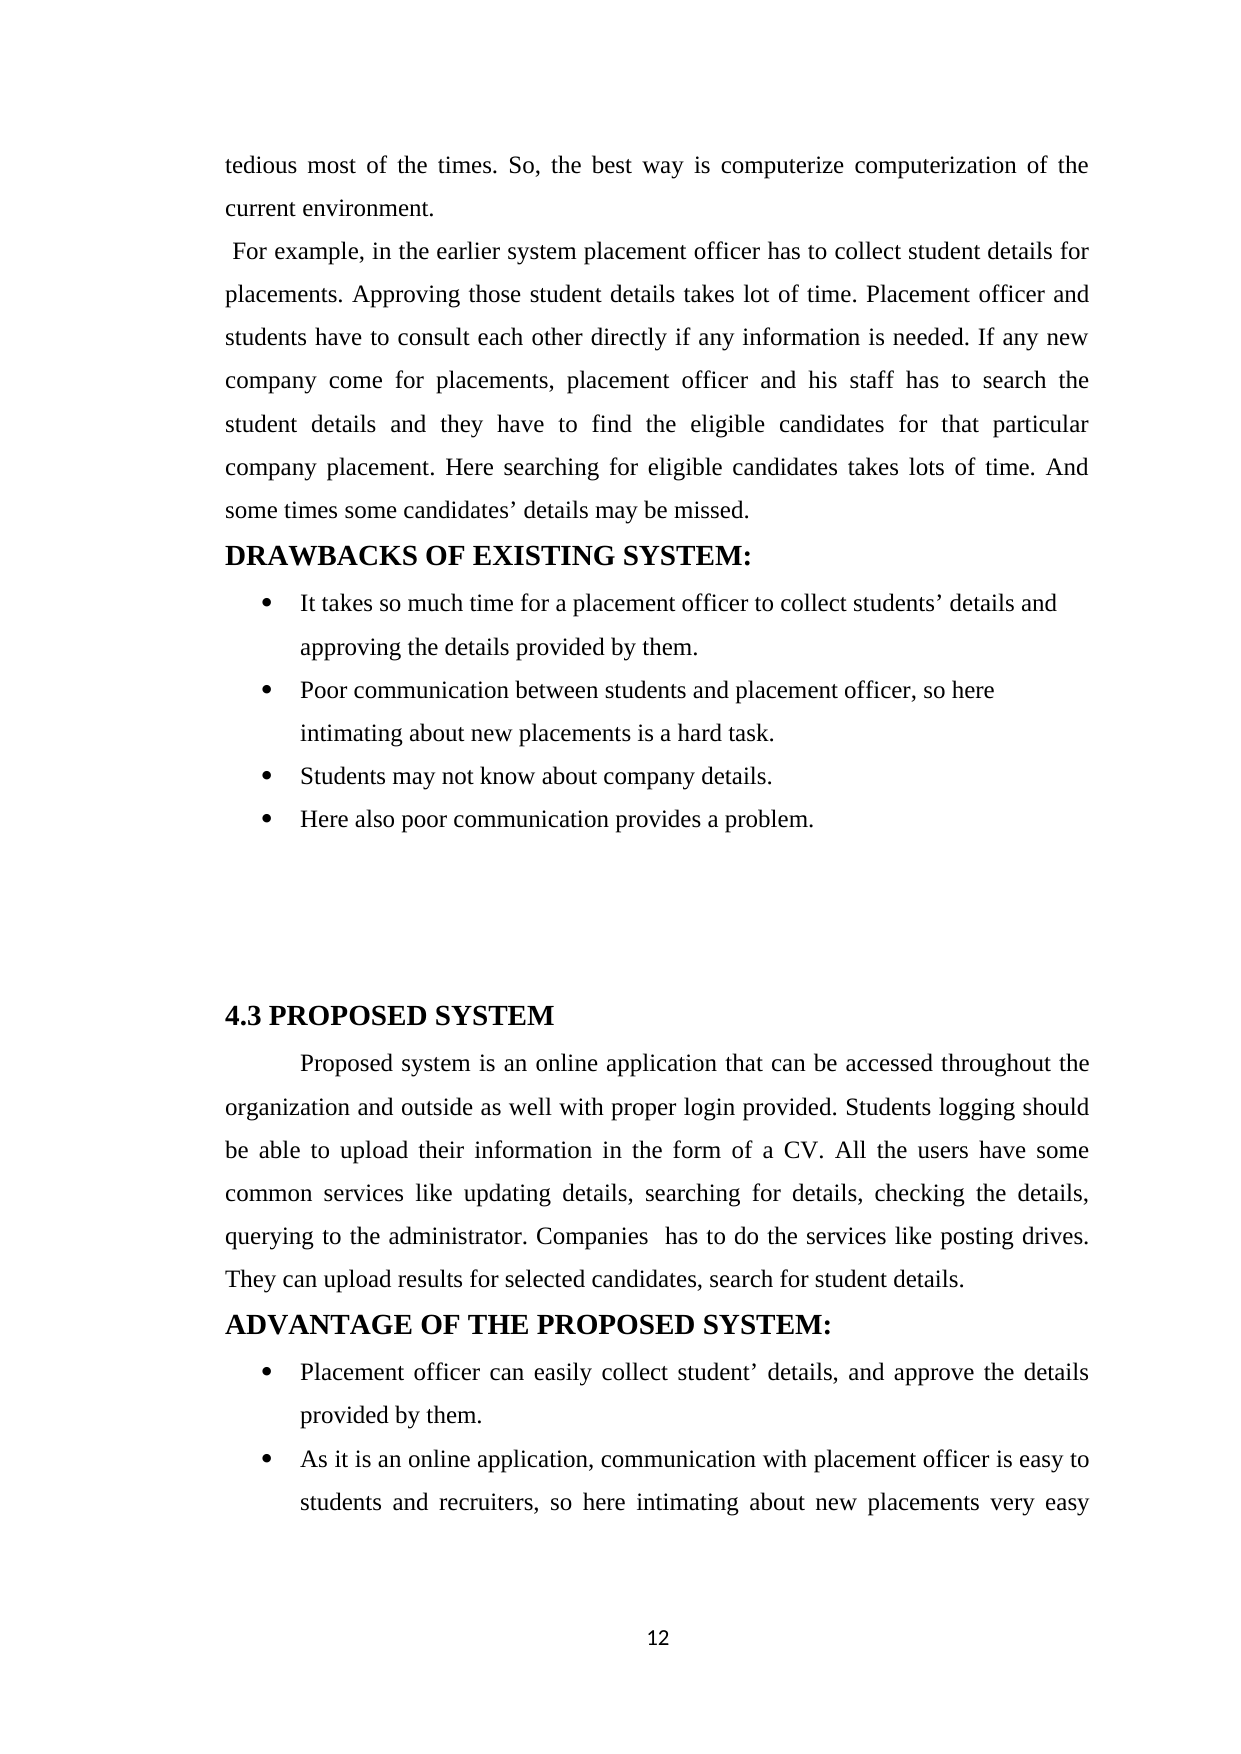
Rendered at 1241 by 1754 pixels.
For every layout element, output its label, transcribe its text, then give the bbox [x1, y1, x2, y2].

list Here also poor communication provides a problem. [262, 804, 1090, 833]
text 4.3 PROPOSED SYSTEM [225, 998, 1090, 1032]
list It takes so much time for a placement officer to collect students’ details and approving the details provided by them. [262, 588, 1090, 660]
text ADVANTAGE OF THE PROPOSED SYSTEM: [225, 1307, 1090, 1341]
list Students may not know about company details. [262, 761, 1090, 790]
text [225, 150, 1090, 222]
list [262, 1444, 1090, 1516]
text For example, in the earlier system placement officer has to collect student details for placements. Approving those student details takes lot of time. Placement officer and students have to consult each other directly if any information is needed. If any new company come for placements, placement officer and his staff has to search the student details and they have to find the eligible candidates for that particular company placement. Here searching for eligible candidates takes lots of time. And some times some candidates’ details may be missed. [225, 236, 1090, 524]
list Placement officer can easily collect student’ details, and approve the details provided by them. [262, 1357, 1090, 1429]
list Poor communication between students and placement officer, so here intimating about new placements is a hard task. [262, 675, 1090, 747]
text Proposed system is an online application that can be accessed throughout the organization and outside as well with proper login provided. Students logging should be able to upload their information in the form of a CV. All the users have some common services like updating details, searching for details, checking the details, querying to the administrator. Companies has to do the services like posting drives. They can upload results for selected candidates, search for student details. [225, 1048, 1090, 1293]
text DRAWBACKS OF EXISTING SYSTEM: [225, 538, 1090, 572]
